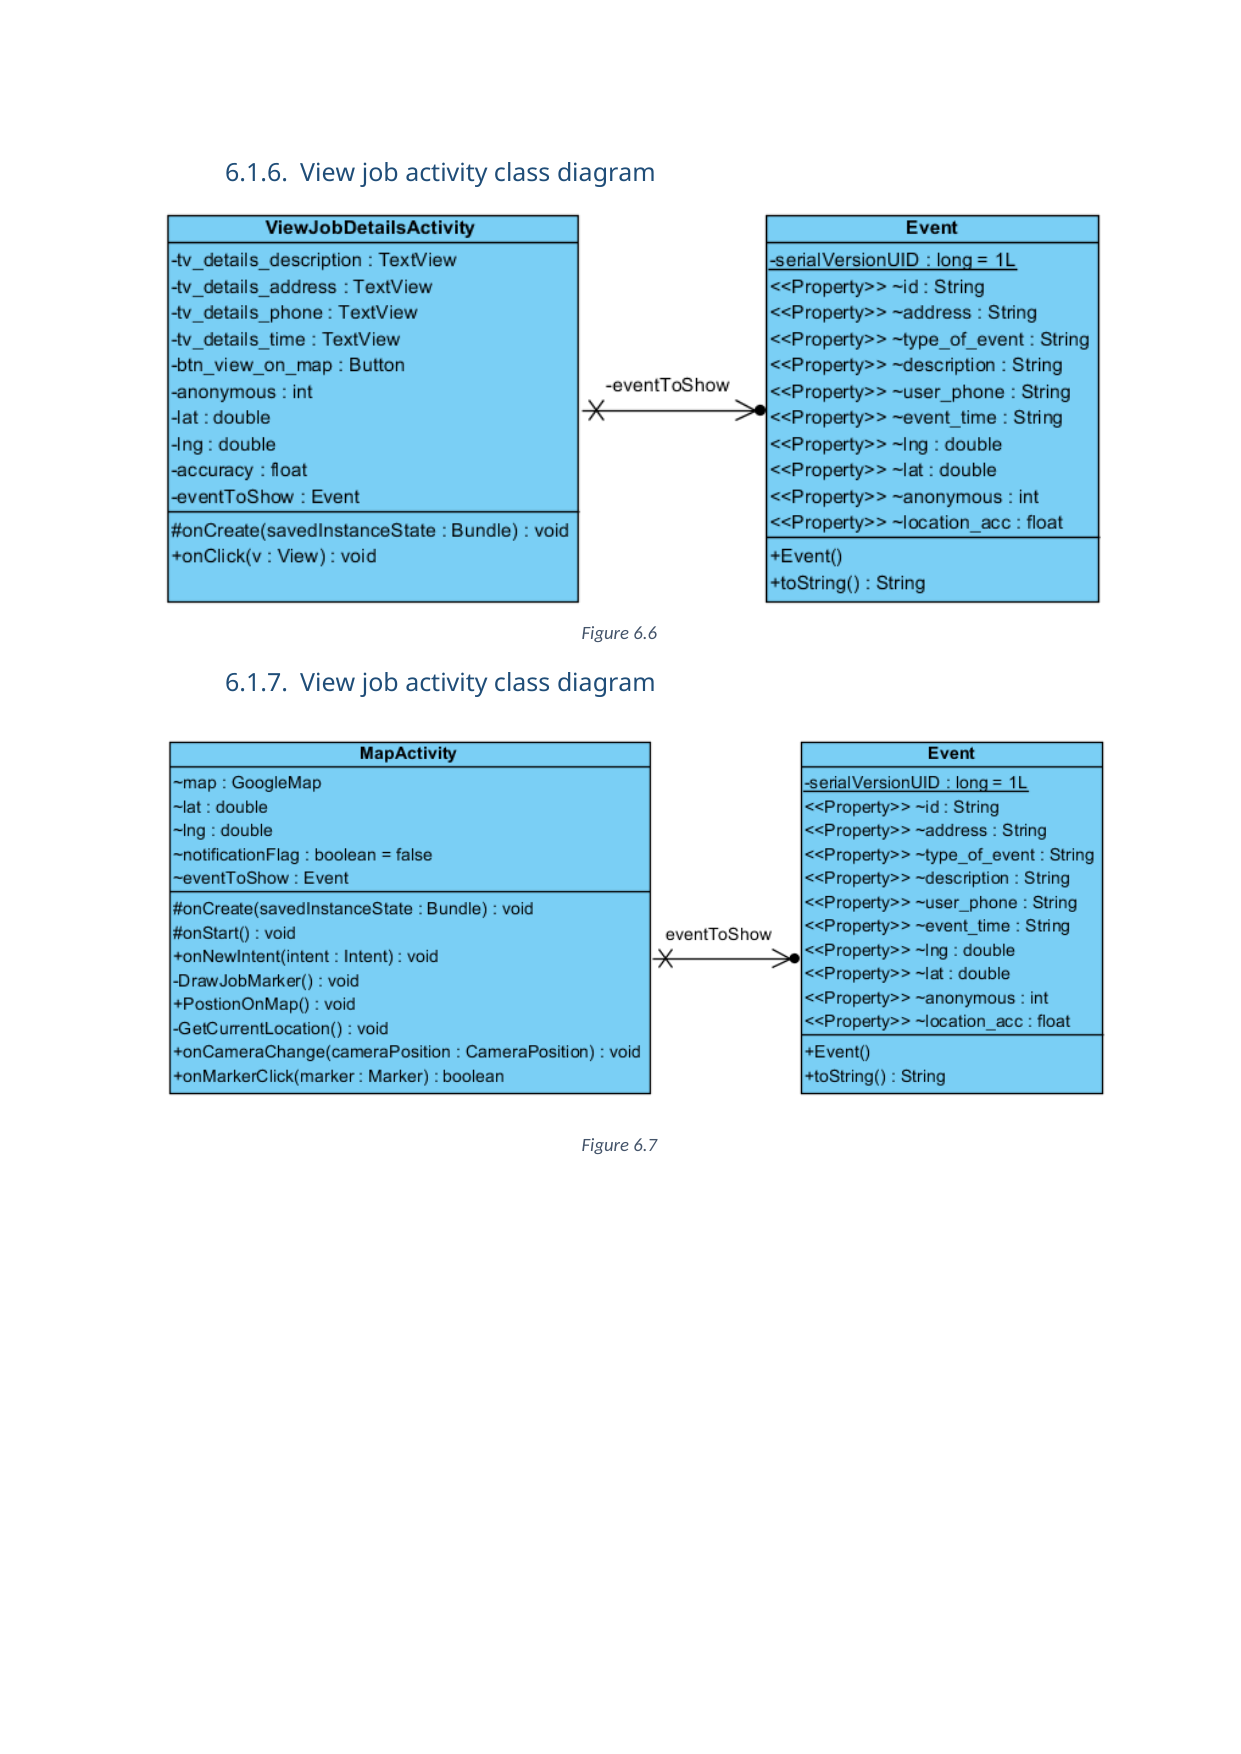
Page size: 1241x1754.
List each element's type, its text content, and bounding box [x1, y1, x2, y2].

picture [150, 726, 1135, 1131]
subtitle View job activity class diagram [225, 154, 1090, 188]
subtitle View job activity class diagram [225, 665, 1090, 699]
text Figure 6.6 [150, 621, 1090, 644]
picture [150, 195, 1117, 619]
text Figure 6.7 [150, 1133, 1090, 1156]
